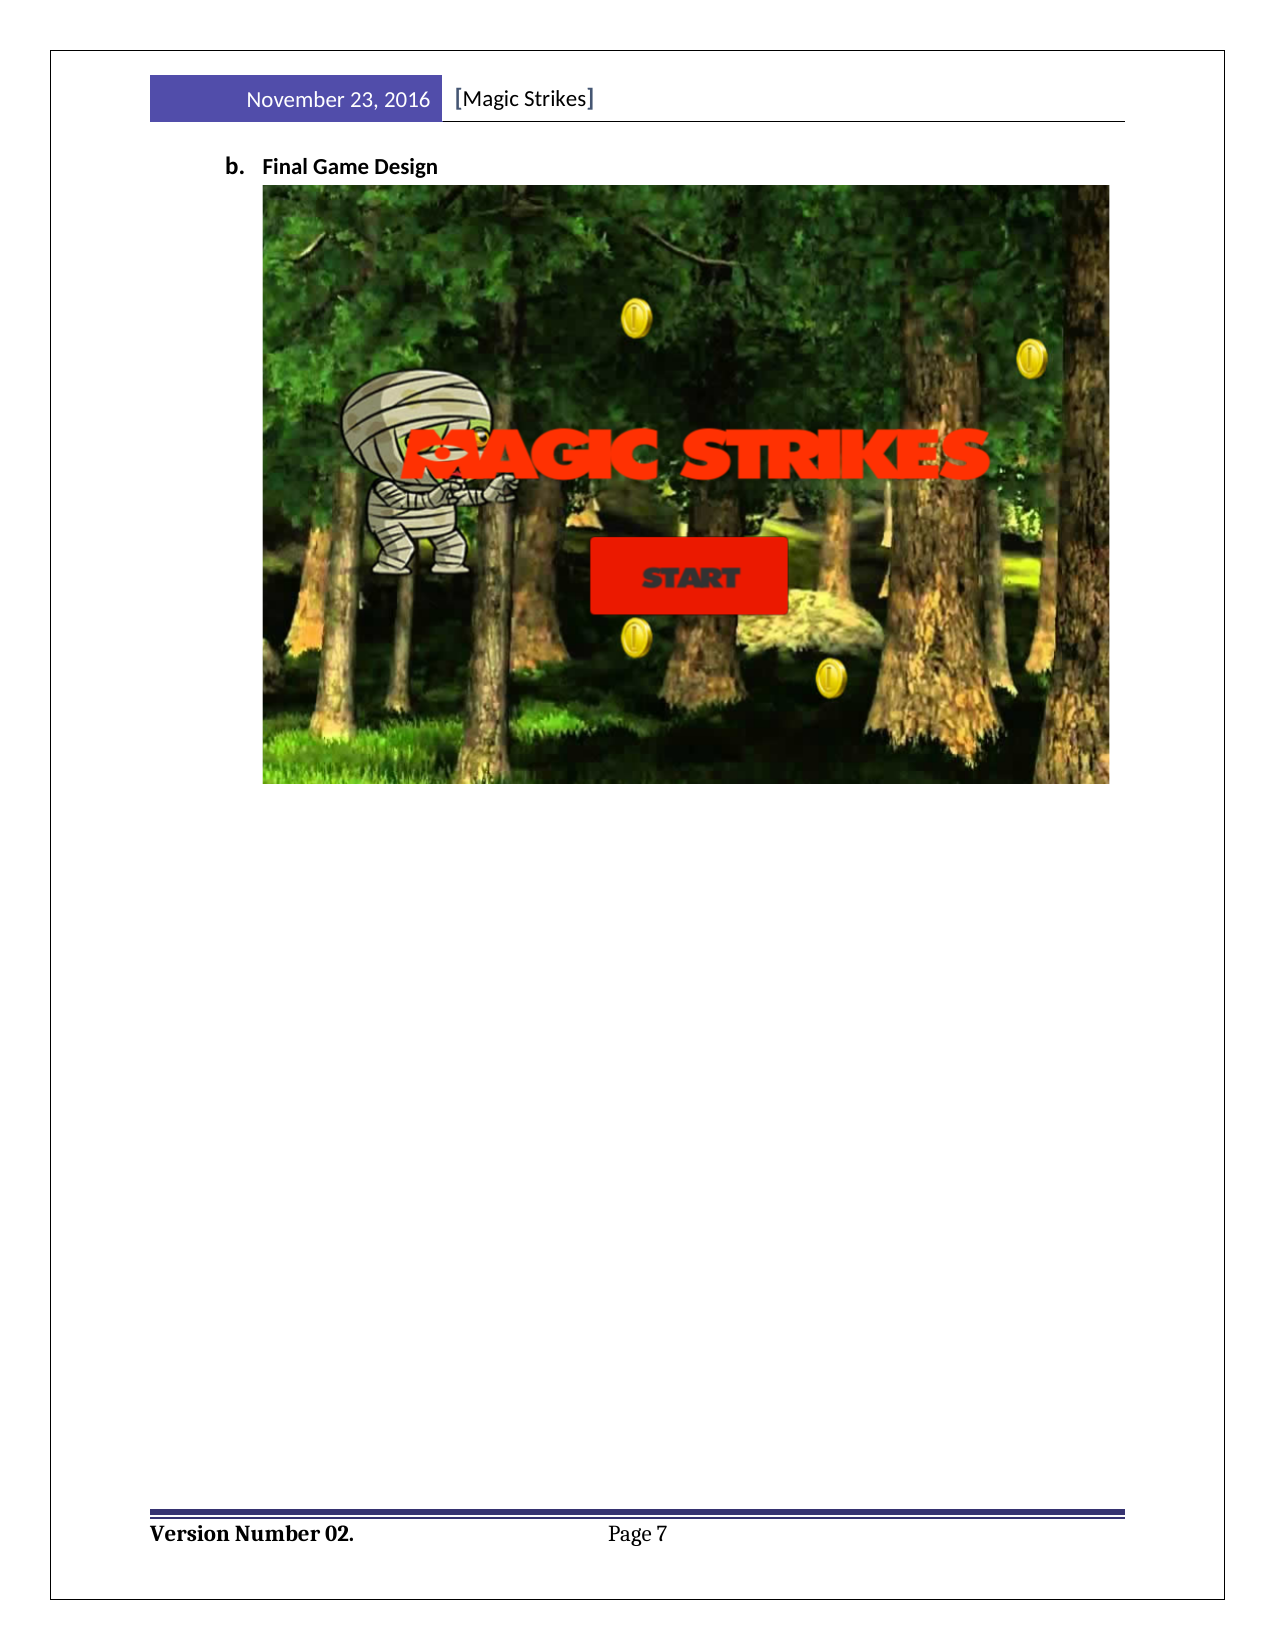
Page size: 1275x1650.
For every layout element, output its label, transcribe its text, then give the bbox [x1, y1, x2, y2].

list Final Game Design [225, 150, 1125, 181]
picture [262, 185, 1110, 784]
